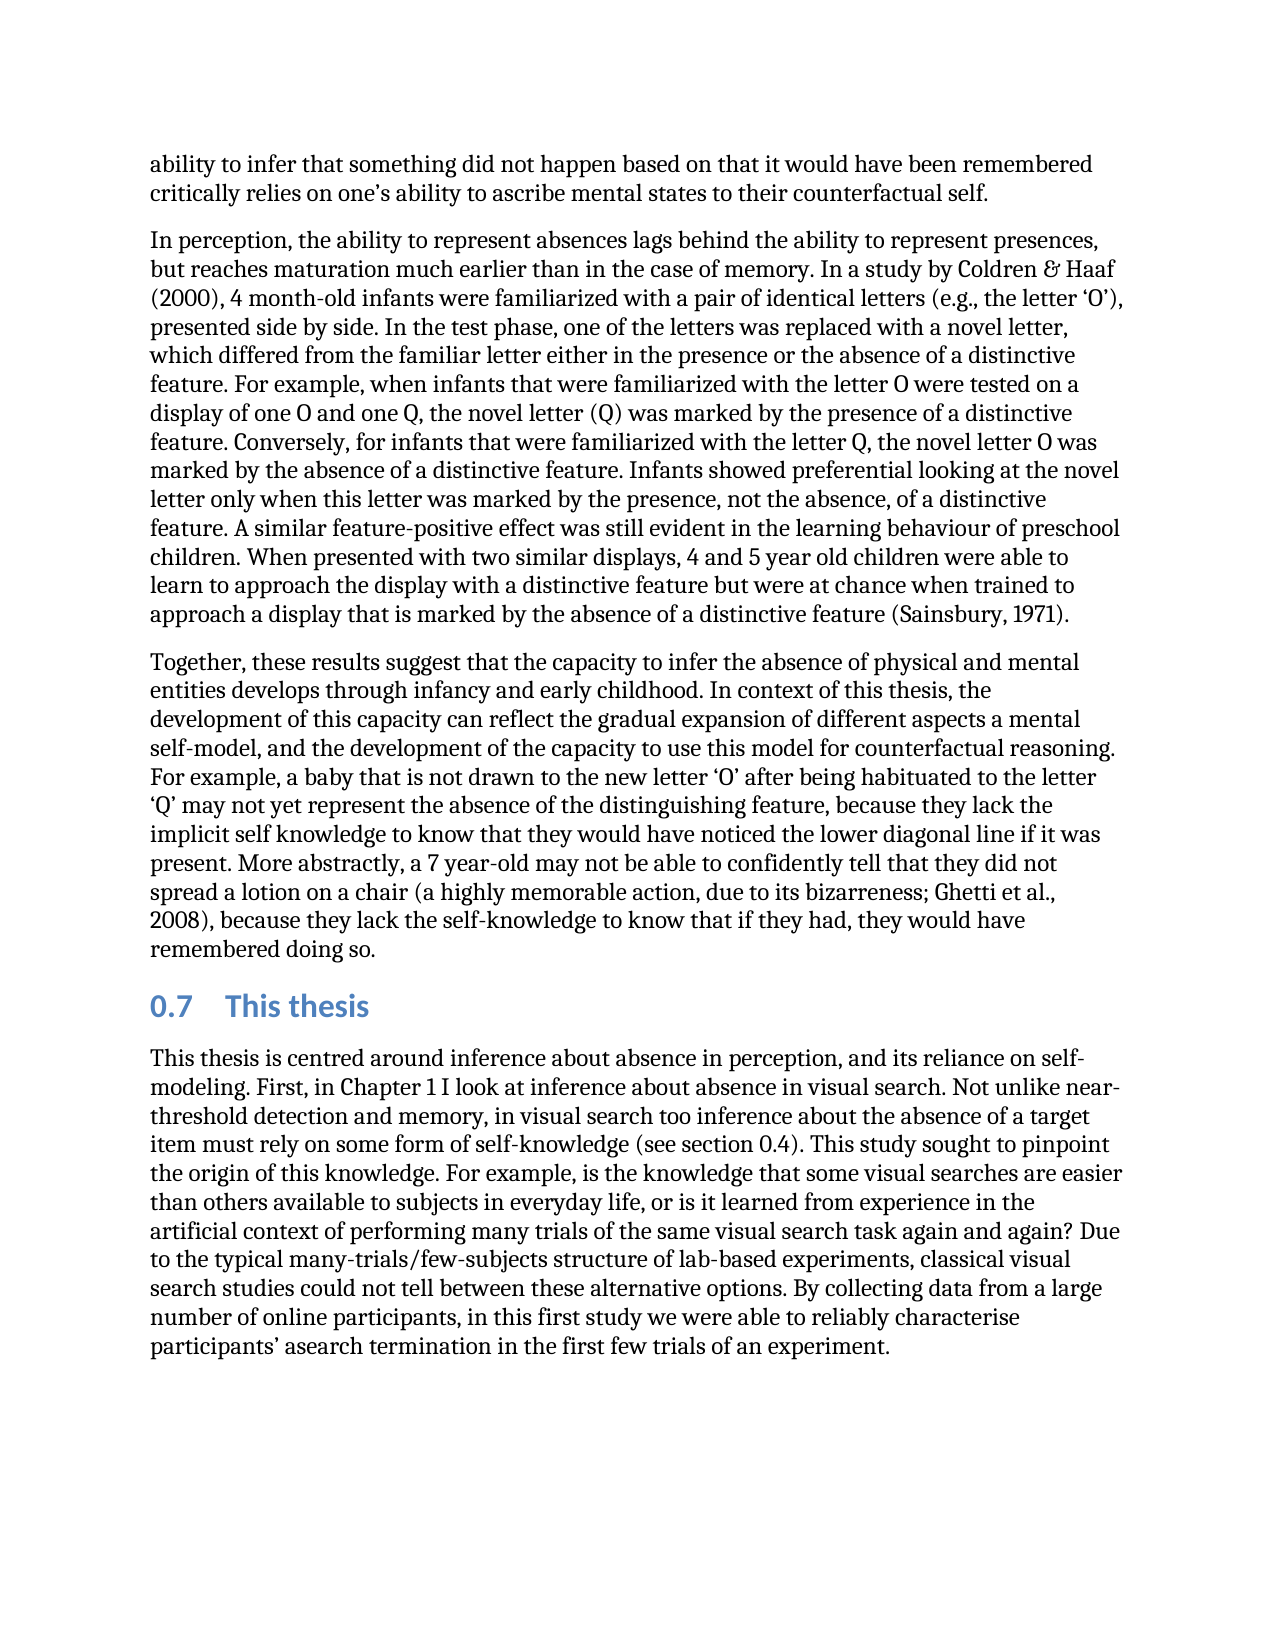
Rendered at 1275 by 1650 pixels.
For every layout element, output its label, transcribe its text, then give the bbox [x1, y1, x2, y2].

text Together, these results suggest that the capacity to infer the absence of physical and mental entities develops through infancy and early childhood. In context of this thesis, the development of this capacity can reflect the gradual expansion of different aspects a mental self-model, and the development of the capacity to use this model for counterfactual reasoning. For example, a baby that is not drawn to the new letter ‘O’ after being habituated to the letter ‘Q’ may not yet represent the absence of the distinguishing feature, because they lack the implicit self knowledge to know that they would have noticed the lower diagonal line if it was present. More abstractly, a 7 year-old may not be able to confidently tell that they did not spread a lotion on a chair (a highly memorable action, due to its bizarreness; Ghetti et al., 2008), because they lack the self-knowledge to know that if they had, they would have remembered doing so. [150, 647, 1125, 964]
text In perception, the ability to represent absences lags behind the ability to represent presences, but reaches maturation much earlier than in the case of memory. In a study by Coldren & Haaf (2000), 4 month-old infants were familiarized with a pair of identical letters (e.g., the letter ‘O’), presented side by side. In the test phase, one of the letters was replaced with a novel letter, which differed from the familiar letter either in the presence or the absence of a distinctive feature. For example, when infants that were familiarized with the letter O were tested on a display of one O and one Q, the novel letter (Q) was marked by the presence of a distinctive feature. Conversely, for infants that were familiarized with the letter Q, the novel letter O was marked by the absence of a distinctive feature. Infants showed preferential looking at the novel letter only when this letter was marked by the presence, not the absence, of a distinctive feature. A similar feature-positive effect was still evident in the learning behaviour of preschool children. When presented with two similar displays, 4 and 5 year old children were able to learn to approach the display with a distinctive feature but were at chance when trained to approach a display that is marked by the absence of a distinctive feature (Sainsbury, 1971). [150, 226, 1125, 629]
text This thesis is centred around inference about absence in perception, and its reliance on self-modeling. First, in Chapter 1 I look at inference about absence in visual search. Not unlike near-threshold detection and memory, in visual search too inference about the absence of a target item must rely on some form of self-knowledge (see section 0.4). This study sought to pinpoint the origin of this knowledge. For example, is the knowledge that some visual searches are easier than others available to subjects in everyday life, or is it learned from experience in the artificial context of performing many trials of the same visual search task again and again? Due to the typical many-trials/few-subjects structure of lab-based experiments, classical visual search studies could not tell between these alternative options. By collecting data from a large number of online participants, in this first study we were able to reliably characterise participants’ asearch termination in the first few trials of an experiment. [150, 1044, 1125, 1360]
subtitle 0.7 This thesis [150, 984, 1125, 1025]
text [150, 150, 1125, 207]
